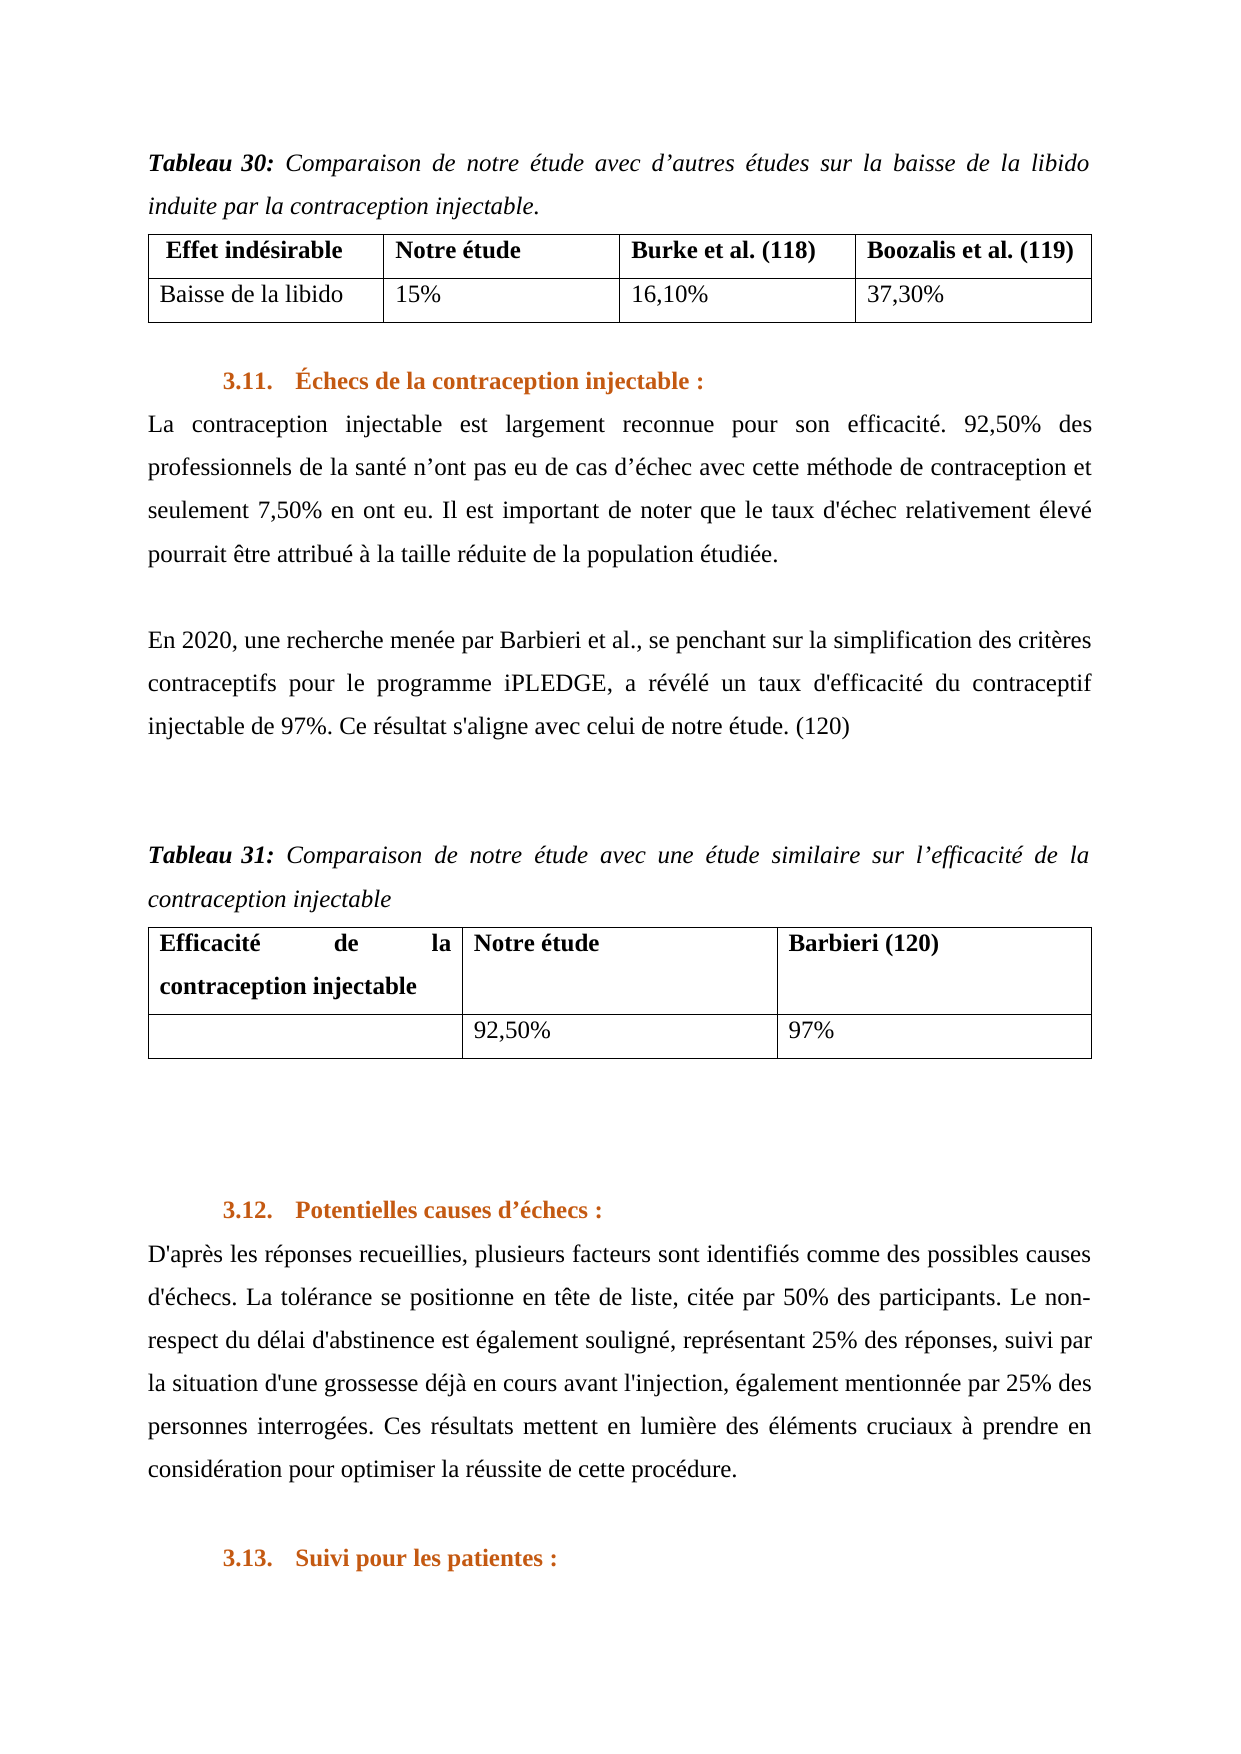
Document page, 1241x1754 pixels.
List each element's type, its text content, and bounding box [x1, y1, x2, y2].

text En 2020, une recherche menée par Barbieri et al., se penchant sur la simplification des critères contraceptifs pour le programme iPLEDGE, a révélé un taux d'efficacité du contraceptif injectable de 97%. Ce résultat s'aligne avec celui de notre étude. (120) [148, 625, 1093, 740]
text La contraception injectable est largement reconnue pour son efficacité. 92,50% des professionnels de la santé n’ont pas eu de cas d’échec avec cette méthode de contraception et seulement 7,50% en ont eu. Il est important de noter que le taux d'échec relativement élevé pourrait être attribué à la taille réduite de la population étudiée. [148, 409, 1093, 567]
table_cell [149, 1015, 462, 1058]
table_cell 16,10% [620, 279, 855, 322]
table_header Effet indésirable [149, 235, 383, 278]
table_cell 92,50% [463, 1015, 777, 1058]
text Tableau 31: Comparaison de notre étude avec une étude similaire sur l’efficacité de la contraception injectable [148, 841, 1093, 912]
table_cell 15% [384, 279, 619, 322]
table_header Notre étude [463, 928, 777, 1014]
text D'après les réponses recueillies, plusieurs facteurs sont identifiés comme des possibles causes d'échecs. La tolérance se positionne en tête de liste, citée par 50% des participants. Le non-respect du délai d'abstinence est également souligné, représentant 25% des réponses, suivi par la situation d'une grossesse déjà en cours avant l'injection, également mentionnée par 25% des personnes interrogées. Ces résultats mettent en lumière des éléments cruciaux à prendre en considération pour optimiser la réussite de cette procédure. [148, 1239, 1093, 1483]
list Suivi pour les patientes : [223, 1543, 1093, 1572]
table_header Efficacité de la contraception injectable [149, 928, 462, 1014]
list Échecs de la contraception injectable : [223, 366, 1093, 395]
list Potentielles causes d’échecs : [223, 1196, 1093, 1224]
table_header Boozalis et al. (119) [856, 235, 1091, 278]
table_header Barbieri (120) [778, 928, 1091, 1014]
table_header Burke et al. (118) [620, 235, 855, 278]
table_cell Baisse de la libido [149, 279, 383, 322]
table_cell 37,30% [856, 279, 1091, 322]
table_cell 97% [778, 1015, 1091, 1058]
text Tableau 30: Comparaison de notre étude avec d’autres études sur la baisse de la libido induite par la contraception injectable. [148, 148, 1093, 219]
table_header Notre étude [384, 235, 619, 278]
